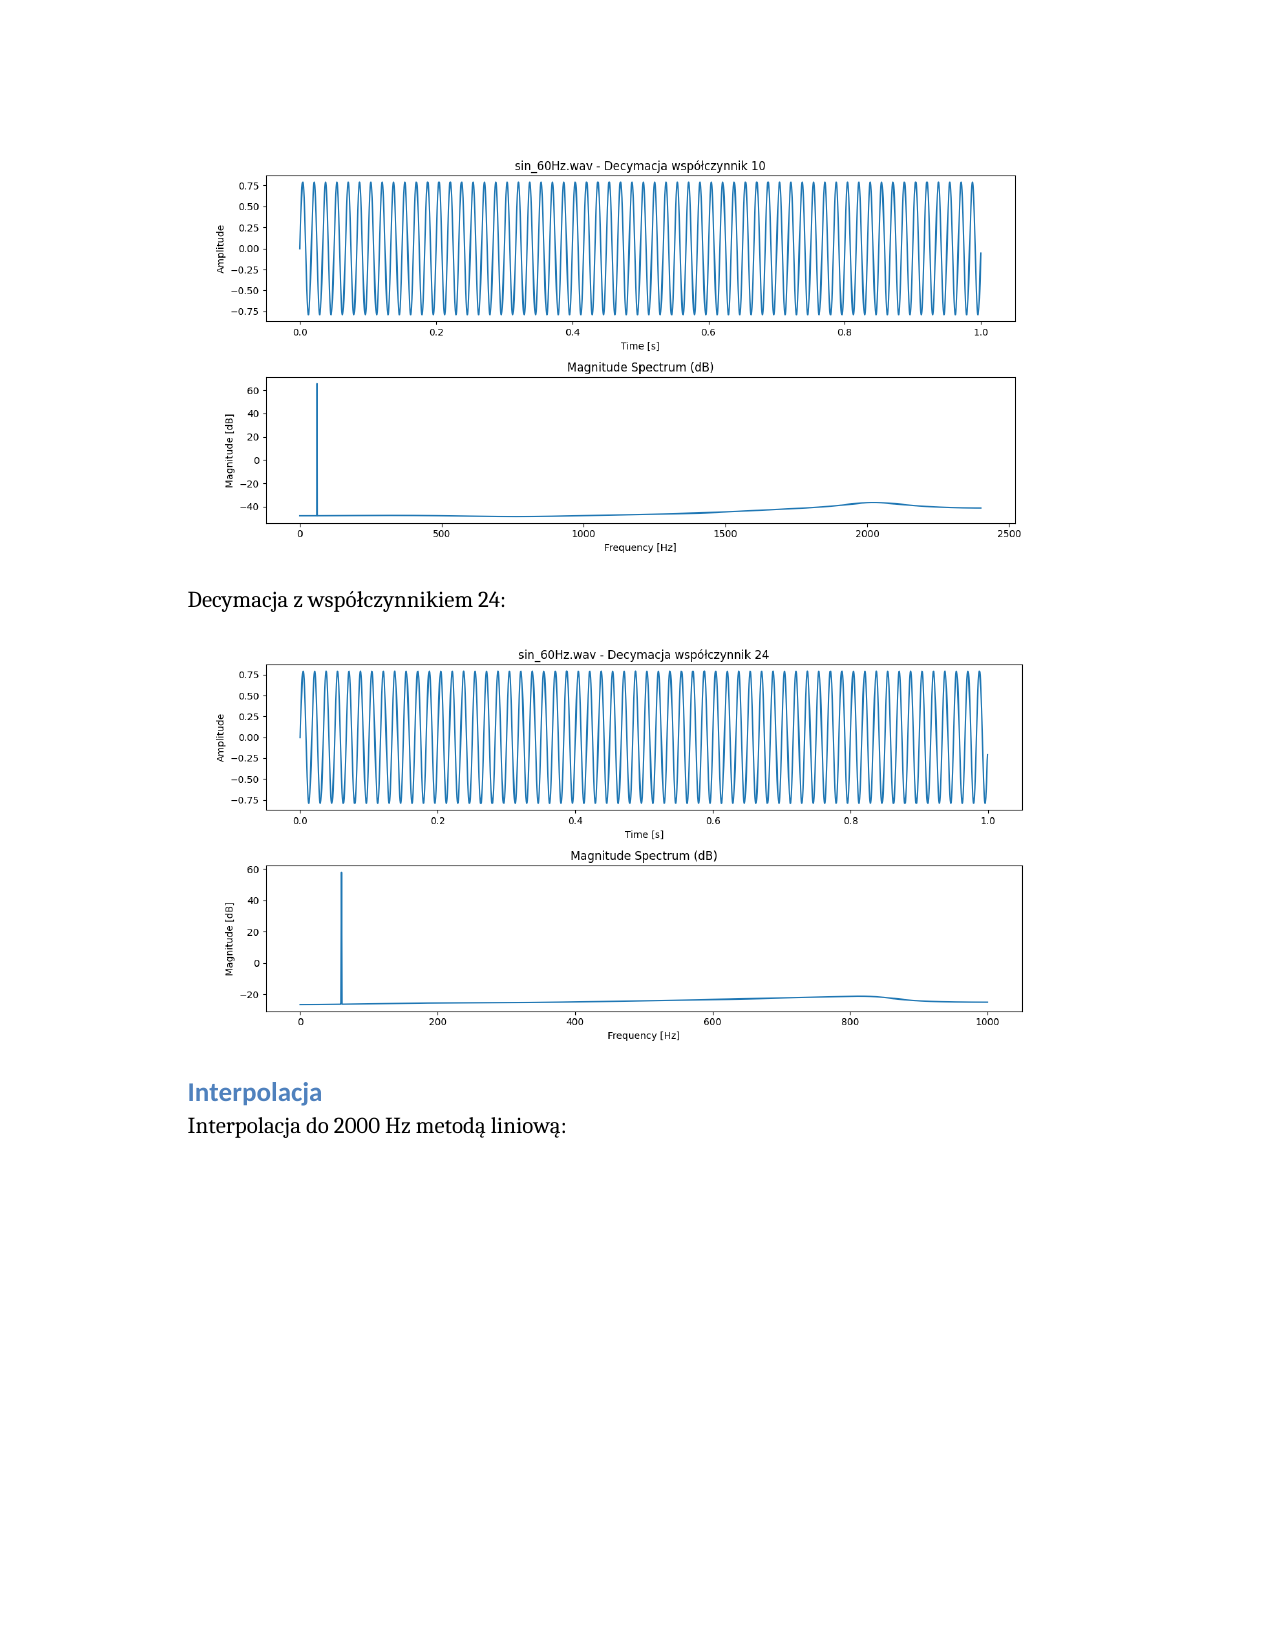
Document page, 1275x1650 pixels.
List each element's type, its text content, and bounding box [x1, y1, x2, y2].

subtitle Interpolacja [187, 1075, 1087, 1108]
picture [206, 150, 1032, 563]
text Interpolacja do 2000 Hz metodą liniową: [187, 1113, 1087, 1140]
picture [206, 638, 1032, 1051]
text Decymacja z współczynnikiem 24: [187, 587, 1087, 613]
